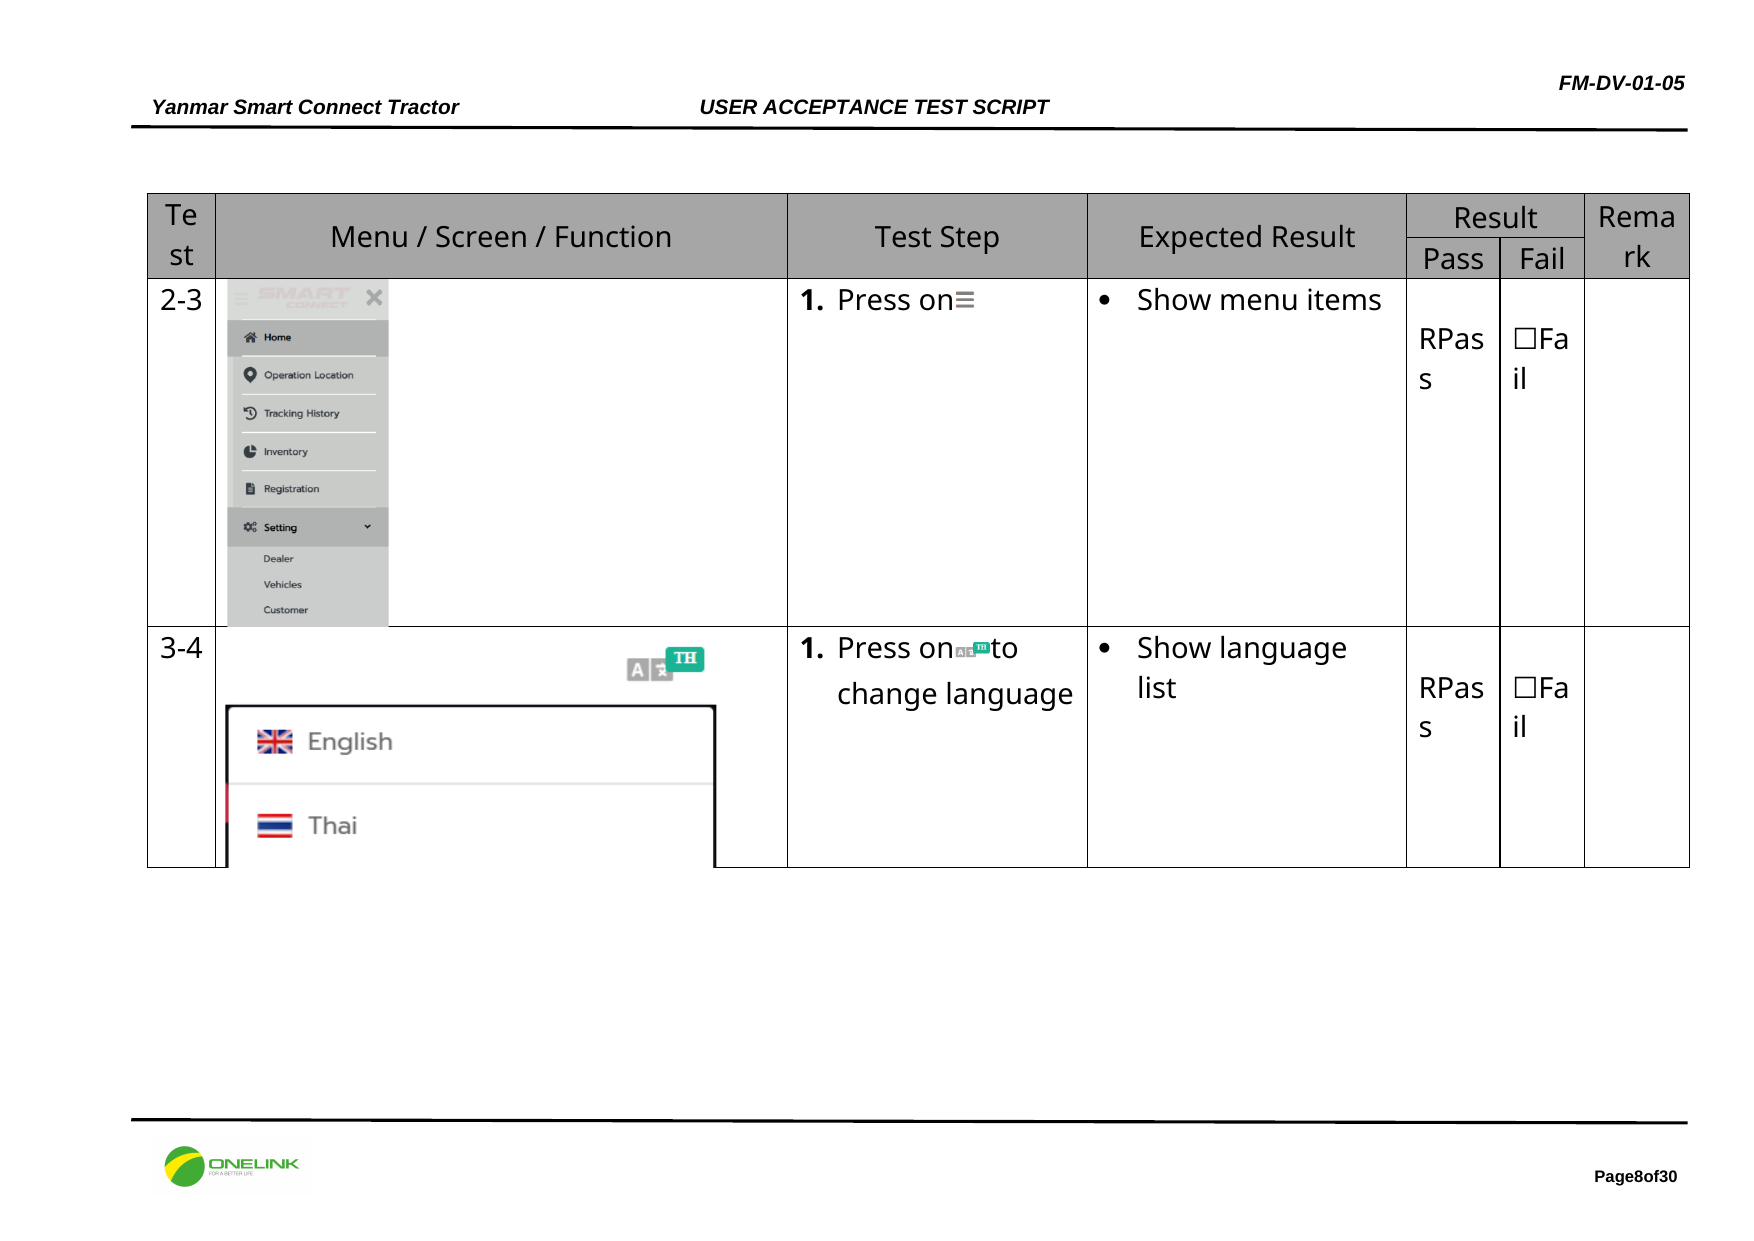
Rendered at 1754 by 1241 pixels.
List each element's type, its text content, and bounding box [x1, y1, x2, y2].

table_cell [1585, 279, 1689, 626]
table_cell [216, 627, 225, 867]
table_cell Show language list [1088, 627, 1406, 867]
table_cell Fail [1501, 627, 1584, 867]
table_cell Fail [1501, 279, 1584, 626]
table_cell [216, 279, 787, 626]
picture [954, 641, 991, 659]
table_cell 2-3 [148, 279, 215, 626]
table_cell Press onto change language [788, 627, 1087, 867]
table_cell Press on [788, 279, 1087, 626]
table_cell Show menu items [1088, 279, 1406, 626]
table_cell Pass [1407, 279, 1499, 626]
picture [151, 1138, 314, 1196]
picture [954, 289, 976, 311]
picture [225, 279, 388, 623]
table_cell Fail [1501, 238, 1584, 278]
table_header Menu / Screen / Function [216, 194, 787, 278]
table_cell [717, 627, 787, 867]
table_header Remark [1585, 194, 1689, 278]
table_cell 3-4 [148, 627, 215, 867]
table_header Test ID [148, 194, 215, 278]
picture [225, 627, 717, 868]
table_header Result [1407, 194, 1584, 237]
table_cell [1585, 627, 1689, 867]
table_header Test Step [788, 194, 1087, 278]
table_cell Pass [1407, 238, 1499, 278]
table_header Expected Result [1088, 194, 1406, 278]
table_cell Pass [1407, 627, 1499, 867]
